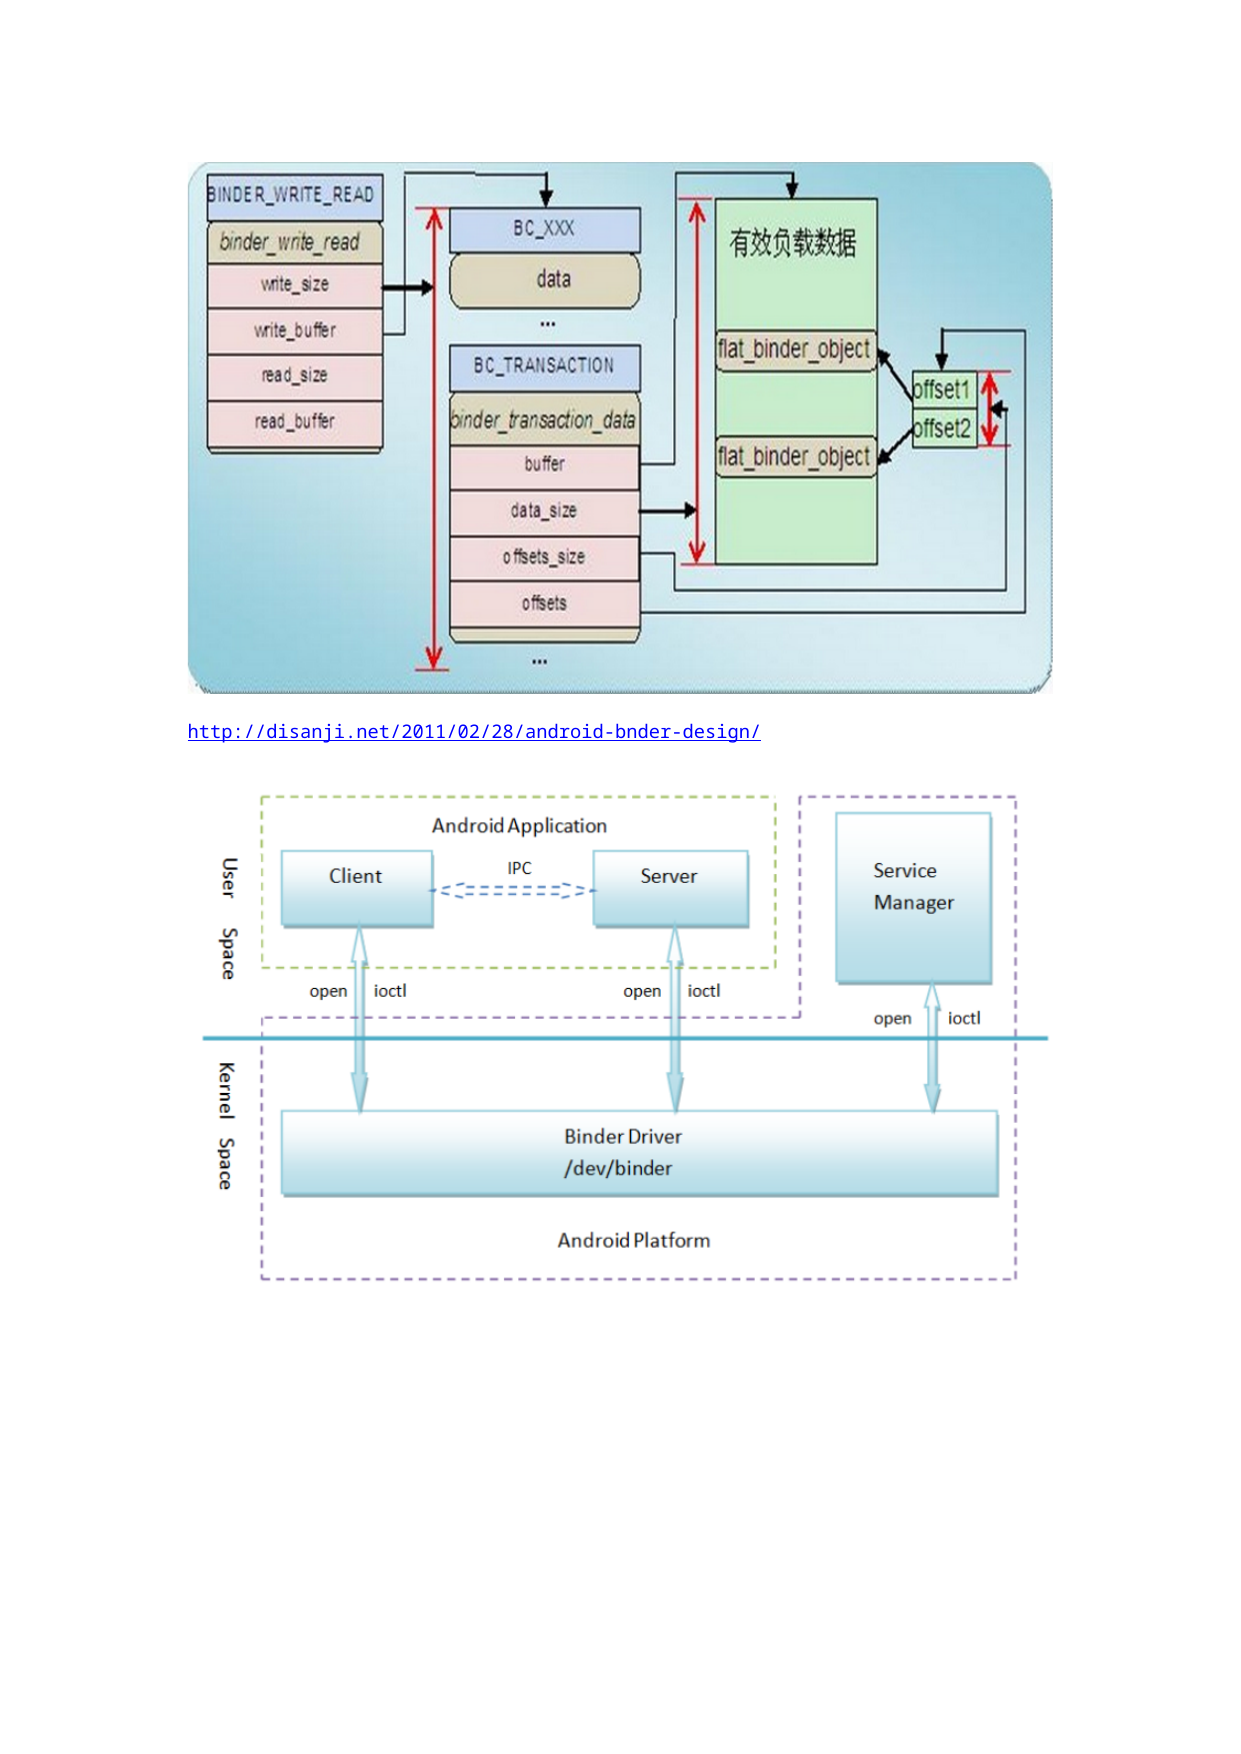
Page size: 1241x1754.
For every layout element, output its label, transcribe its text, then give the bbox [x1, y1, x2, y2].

text http://disanji.net/2011/02/28/android-bnder-design/ [187, 714, 1053, 747]
picture [187, 779, 1053, 1292]
picture [187, 162, 1053, 694]
